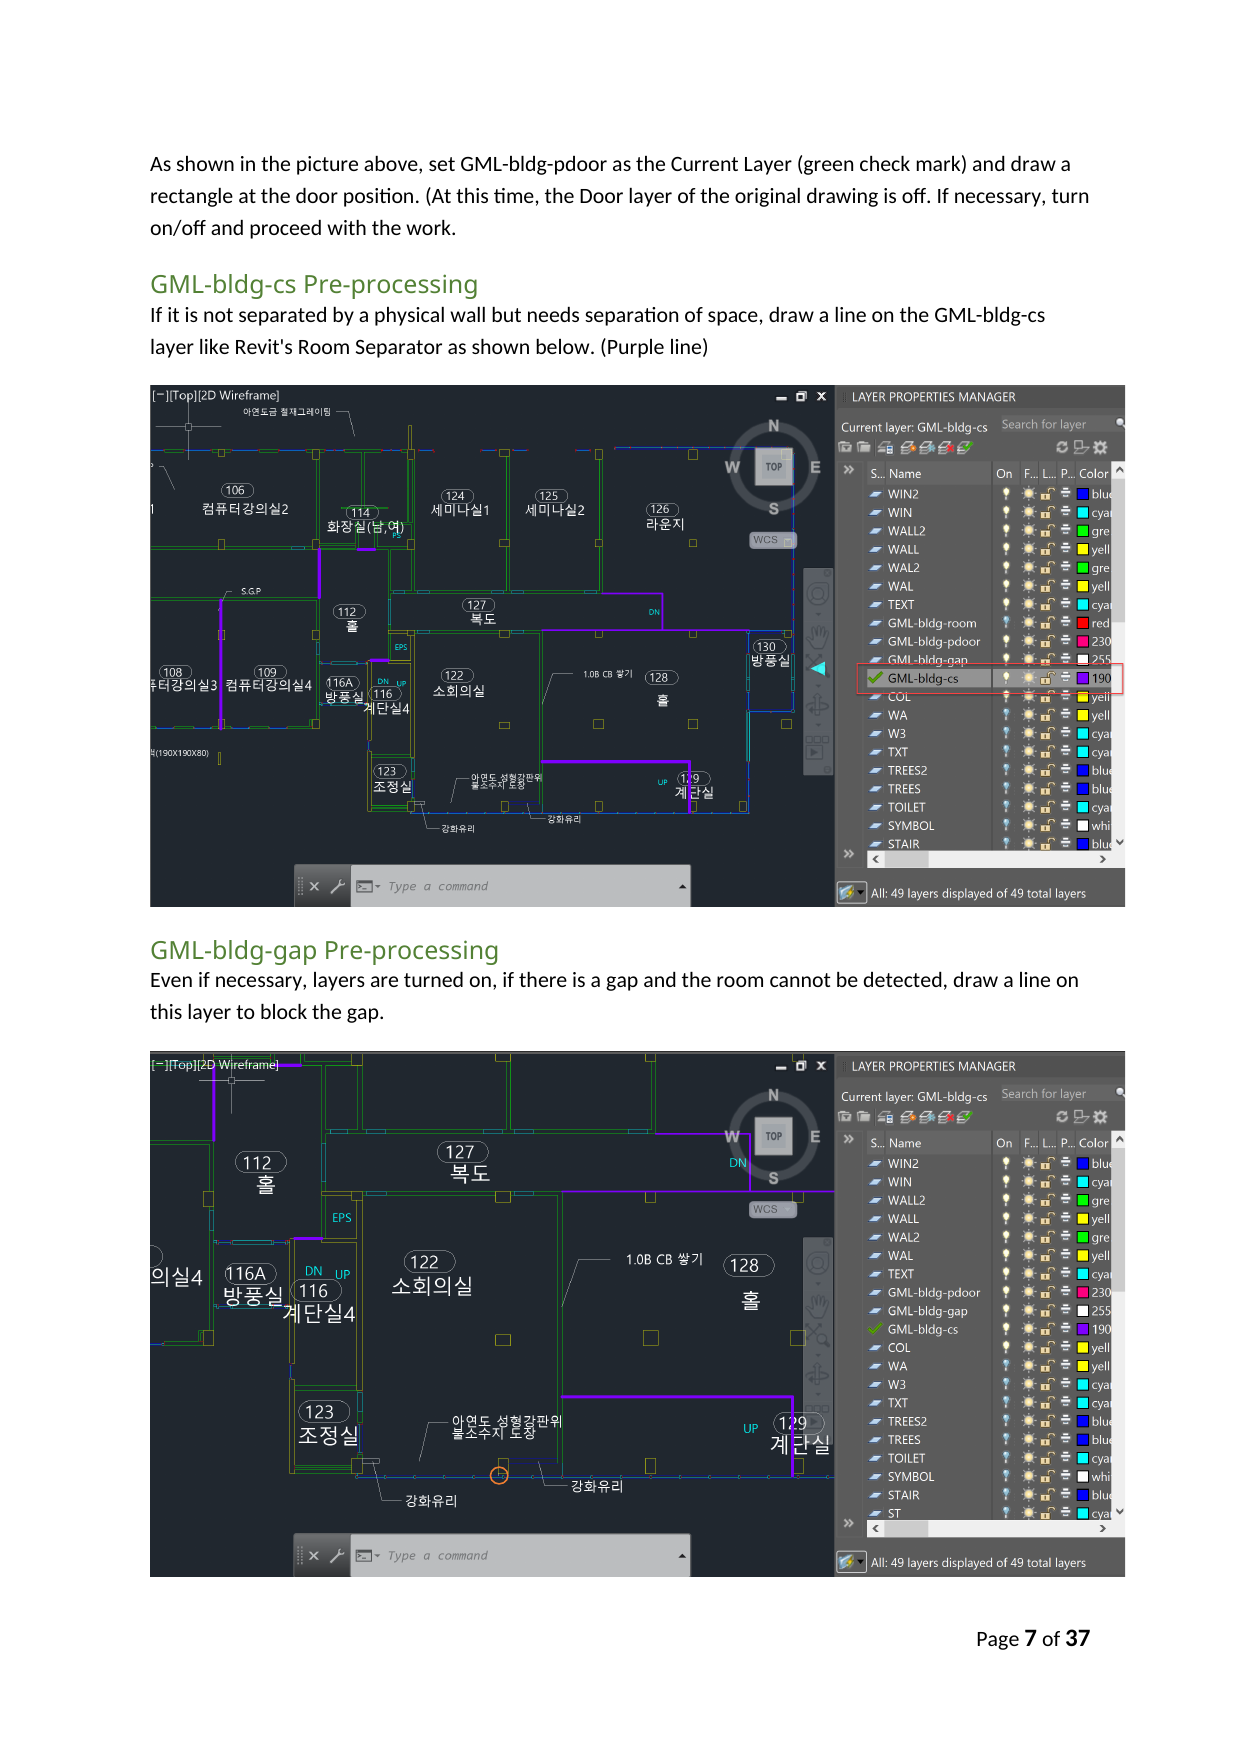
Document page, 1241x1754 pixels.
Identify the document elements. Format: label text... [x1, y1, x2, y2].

text Even if necessary, layers are turned on, if there is a gap and the room cannot be detected, draw a line on this layer to block the gap. [150, 966, 1090, 1025]
subtitle GML-bldg-cs Pre-processing [150, 267, 1090, 301]
text As shown in the picture above, set GML-bldg-pdoor as the Current Layer (green check mark) and draw a rectangle at the door position. (At this time, the Door layer of the original drawing is off. If necessary, turn on/off and proceed with the work. [150, 150, 1090, 241]
subtitle GML-bldg-gap Pre-processing [150, 932, 1090, 966]
picture [150, 1051, 1125, 1577]
picture [150, 385, 1125, 907]
text If it is not separated by a physical wall but needs separation of space, draw a line on the GML-bldg-cs layer like Revit's Room Separator as shown below. (Purple line) [150, 301, 1090, 359]
